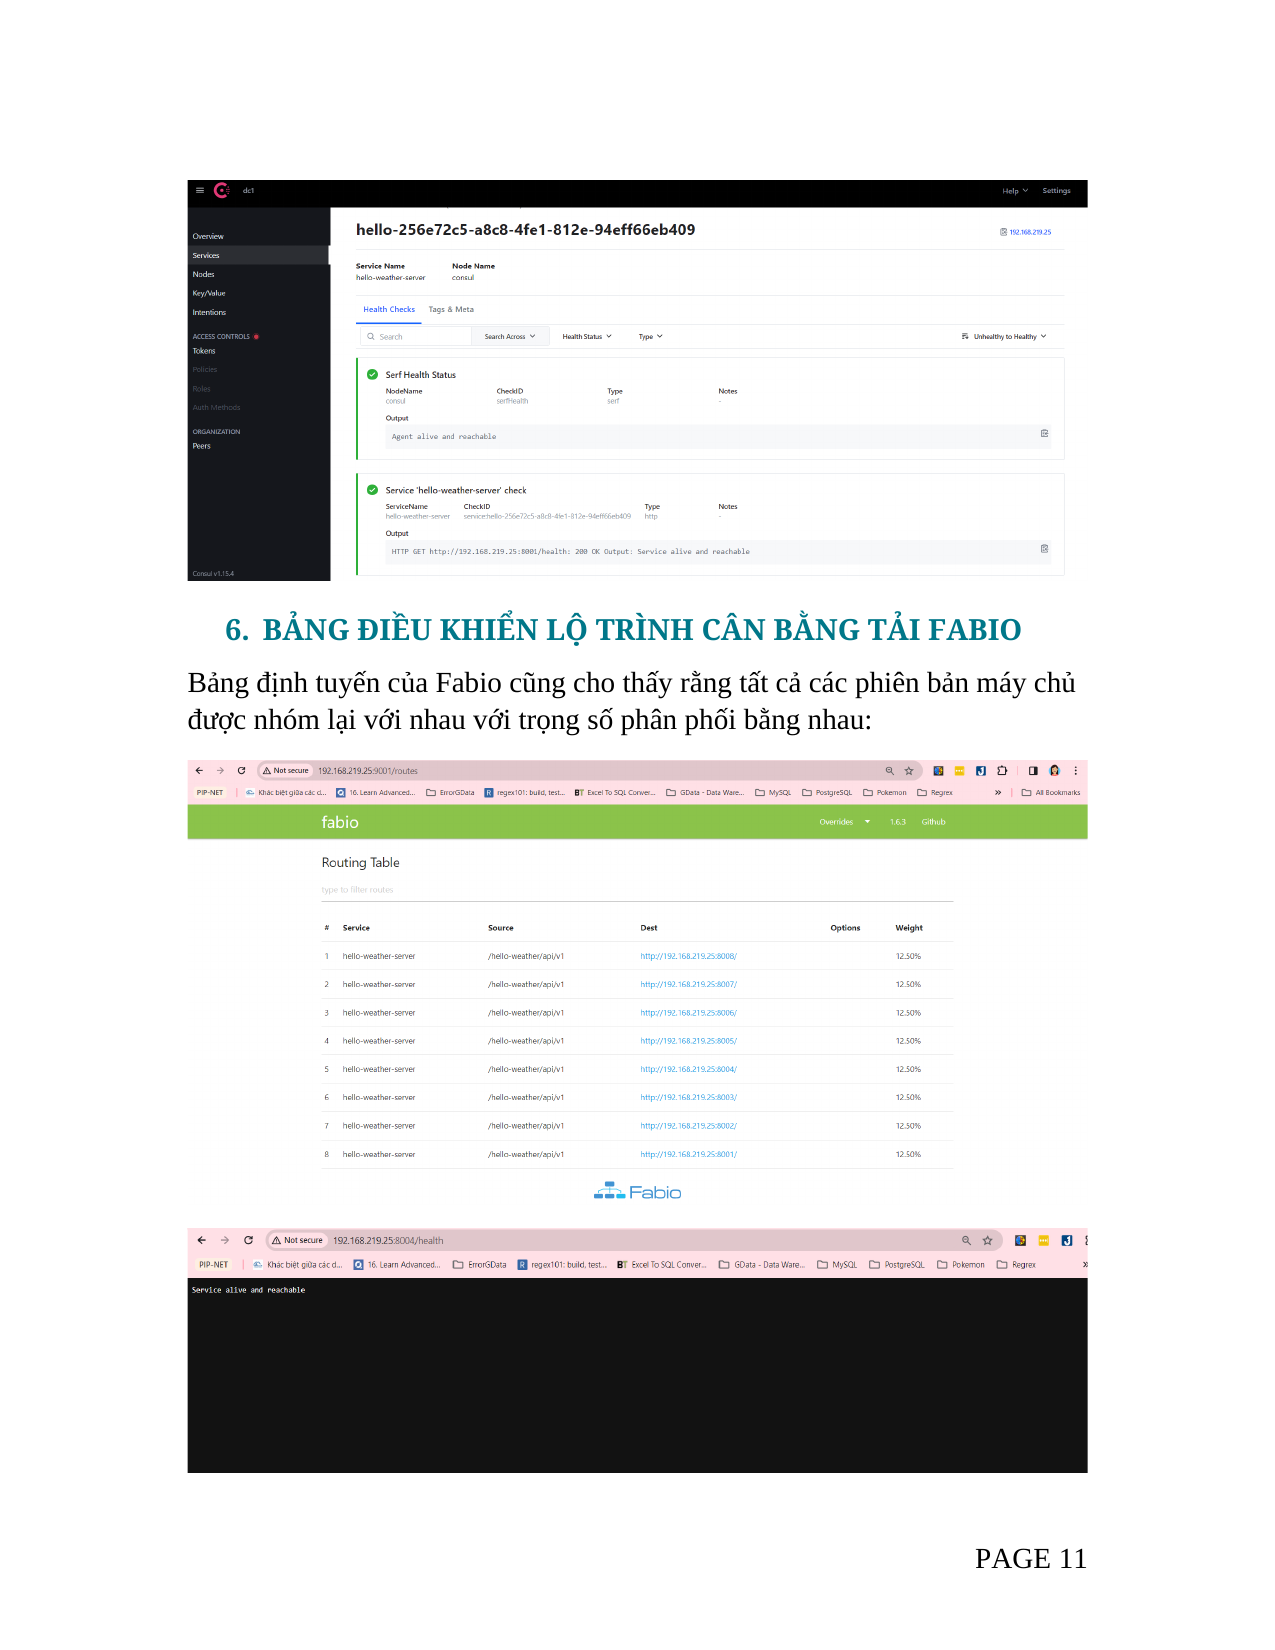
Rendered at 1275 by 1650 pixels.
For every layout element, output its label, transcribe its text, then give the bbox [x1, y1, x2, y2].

picture [187, 1228, 1088, 1473]
text Bảng định tuyến của Fabio cũng cho thấy rằng tất cả các phiên bản máy chủ được nhóm lại với nhau với trọng số phân phối bằng nhau: [187, 665, 1087, 736]
subtitle Bảng điều khiển lộ trình cân bằng tải Fabio [225, 609, 1087, 649]
picture [187, 760, 1088, 1205]
picture [187, 180, 1088, 581]
